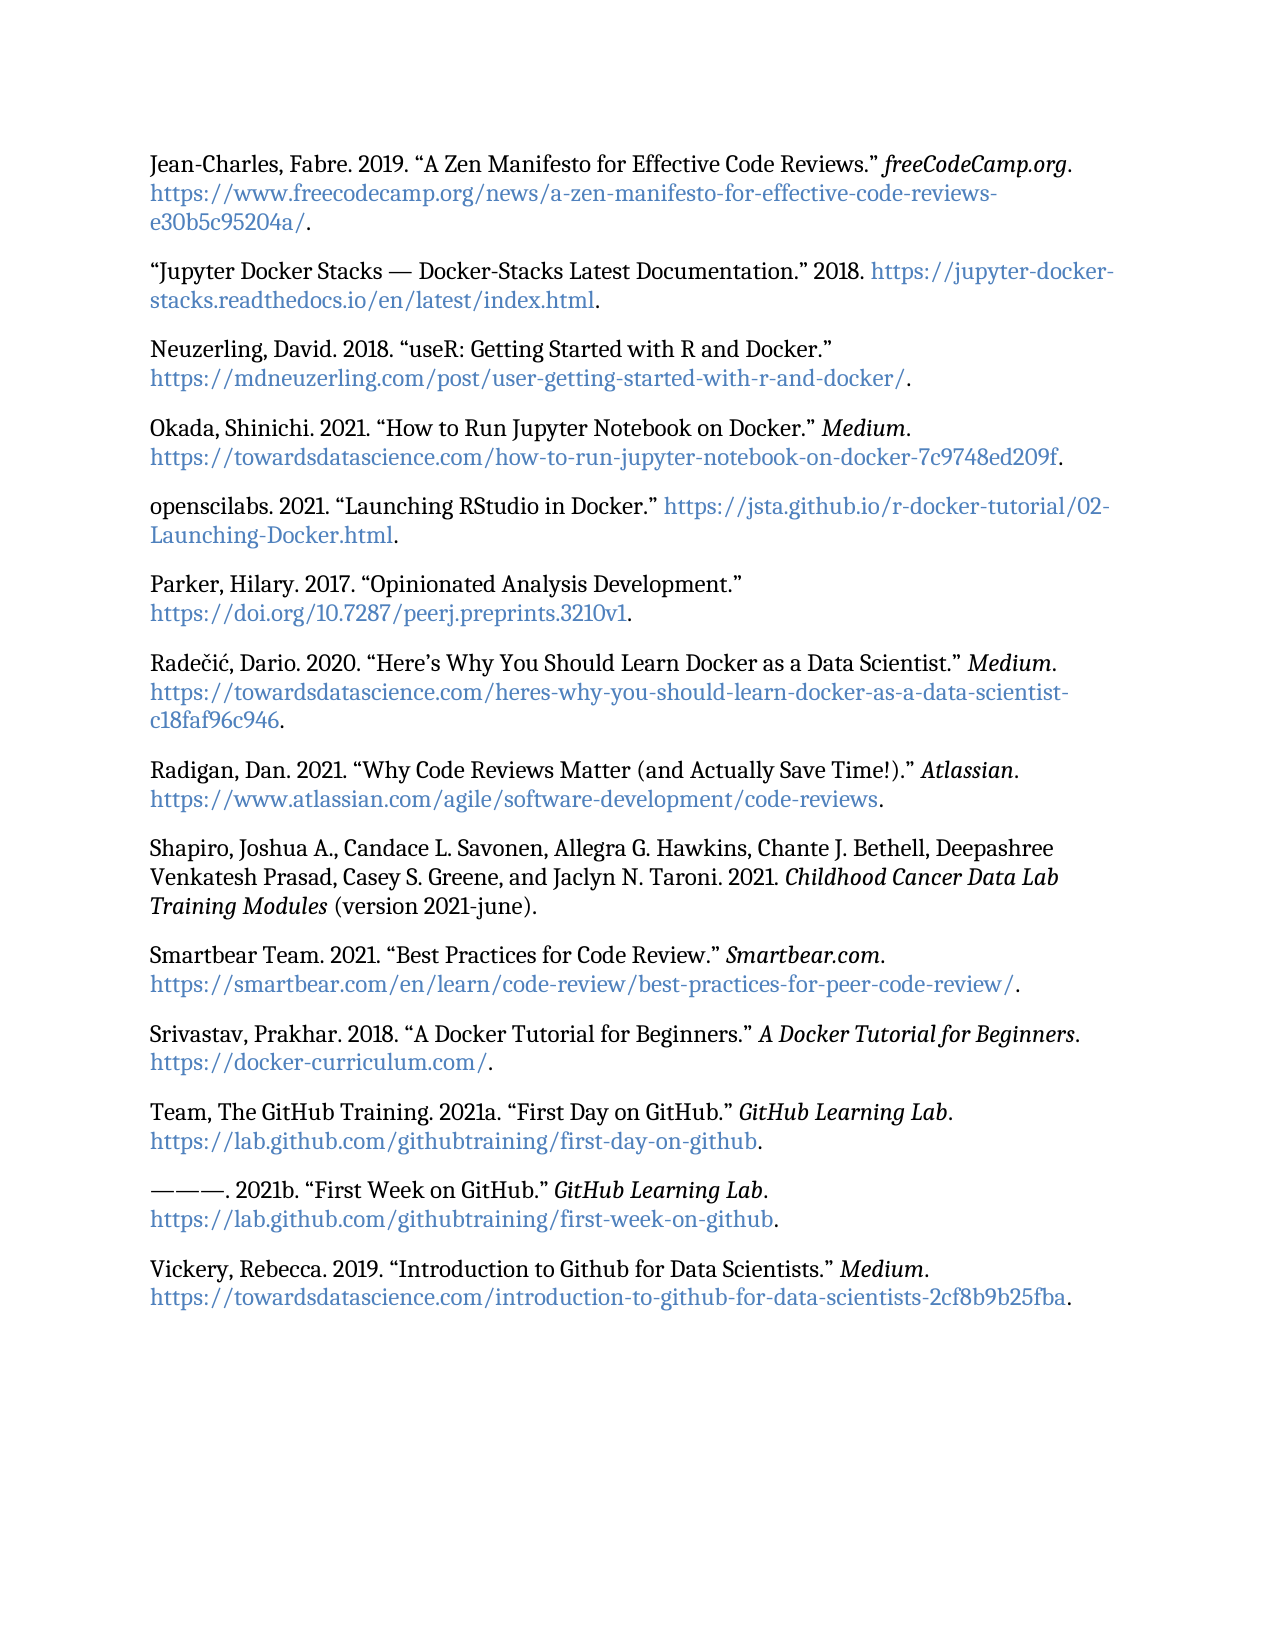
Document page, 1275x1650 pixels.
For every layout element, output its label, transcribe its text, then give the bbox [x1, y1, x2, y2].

text ———. 2021b. “First Week on GitHub.” GitHub Learning Lab. https://lab.github.com/githubtraining/first-week-on-github. [150, 1176, 1125, 1234]
text Shapiro, Joshua A., Candace L. Savonen, Allegra G. Hawkins, Chante J. Bethell, Deepashree Venkatesh Prasad, Casey S. Greene, and Jaclyn N. Taroni. 2021. Childhood Cancer Data Lab Training Modules (version 2021-june). [150, 834, 1125, 920]
text Radigan, Dan. 2021. “Why Code Reviews Matter (and Actually Save Time!).” Atlassian. https://www.atlassian.com/agile/software-development/code-reviews. [150, 756, 1125, 813]
text “Jupyter Docker Stacks — Docker-Stacks Latest Documentation.” 2018. https://jupyter-docker-stacks.readthedocs.io/en/latest/index.html. [150, 257, 1125, 314]
text Okada, Shinichi. 2021. “How to Run Jupyter Notebook on Docker.” Medium. https://towardsdatascience.com/how-to-run-jupyter-notebook-on-docker-7c9748ed209f. [150, 414, 1125, 471]
text Radečić, Dario. 2020. “Here’s Why You Should Learn Docker as a Data Scientist.” Medium. https://towardsdatascience.com/heres-why-you-should-learn-docker-as-a-data-scientist-c18faf96c946. [150, 649, 1125, 735]
text Smartbear Team. 2021. “Best Practices for Code Review.” Smartbear.com. https://smartbear.com/en/learn/code-review/best-practices-for-peer-code-review/. [150, 941, 1125, 999]
text Jean-Charles, Fabre. 2019. “A Zen Manifesto for Effective Code Reviews.” freeCodeCamp.org. https://www.freecodecamp.org/news/a-zen-manifesto-for-effective-code-reviews-e30b5c95204a/. [150, 150, 1125, 236]
text Srivastav, Prakhar. 2018. “A Docker Tutorial for Beginners.” A Docker Tutorial for Beginners. https://docker-curriculum.com/. [150, 1019, 1125, 1077]
text Vickery, Rebecca. 2019. “Introduction to Github for Data Scientists.” Medium. https://towardsdatascience.com/introduction-to-github-for-data-scientists-2cf8b9b25fba. [150, 1254, 1125, 1312]
text Parker, Hilary. 2017. “Opinionated Analysis Development.” https://doi.org/10.7287/peerj.preprints.3210v1. [150, 570, 1125, 628]
text openscilabs. 2021. “Launching RStudio in Docker.” https://jsta.github.io/r-docker-tutorial/02-Launching-Docker.html. [150, 492, 1125, 549]
text Team, The GitHub Training. 2021a. “First Day on GitHub.” GitHub Learning Lab. https://lab.github.com/githubtraining/first-day-on-github. [150, 1098, 1125, 1155]
text Neuzerling, David. 2018. “useR: Getting Started with R and Docker.” https://mdneuzerling.com/post/user-getting-started-with-r-and-docker/. [150, 335, 1125, 393]
